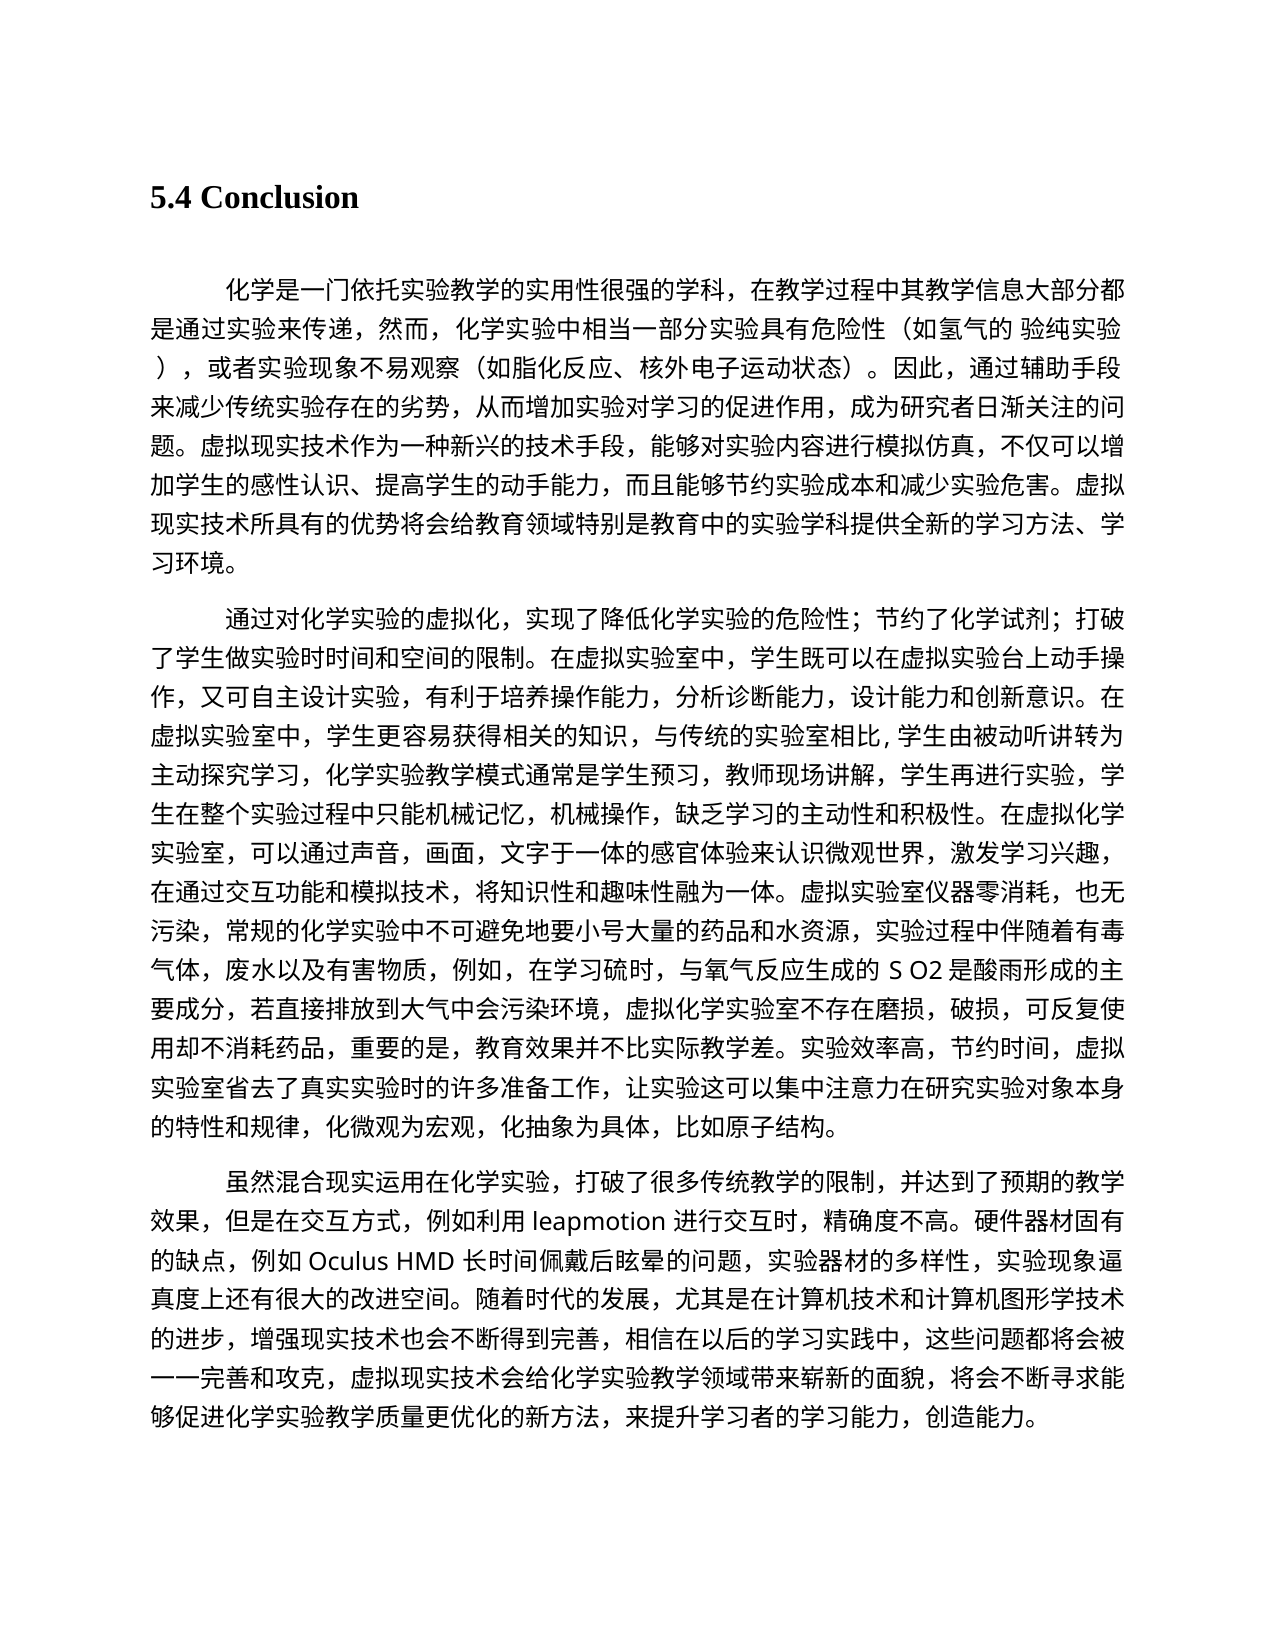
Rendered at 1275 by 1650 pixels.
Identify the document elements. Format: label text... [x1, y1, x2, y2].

text 5.4 Conclusion [150, 177, 1125, 216]
text 通过对化学实验的虚拟化，实现了降低化学实验的危险性；节约了化学试剂；打破了学生做实验时时间和空间的限制。在虚拟实验室中，学生既可以在虚拟实验台上动手操作，又可自主设计实验，有利于培养操作能力，分析诊断能力，设计能力和创新意识。在虚拟实验室中，学生更容易获得相关的知识，与传统的实验室相比, 学生由被动听讲转为主动探究学习，化学实验教学模式通常是学生预习，教师现场讲解，学生再进行实验，学生在整个实验过程中只能机械记忆，机械操作，缺乏学习的主动性和积极性。在虚拟化学实验室，可以通过声音，画面，文字于一体的感官体验来认识微观世界，激发学习兴趣，在通过交互功能和模拟技术，将知识性和趣味性融为一体。虚拟实验室仪器零消耗，也无污染，常规的化学实验中不可避免地要小号大量的药品和水资源，实验过程中伴随着有毒气体，废水以及有害物质，例如，在学习硫时，与氧气反应生成的S O2是酸雨形成的主要成分，若直接排放到大气中会污染环境，虚拟化学实验室不存在磨损，破损，可反复使用却不消耗药品，重要的是，教育效果并不比实际教学差。实验效率高，节约时间，虚拟实验室省去了真实实验时的许多准备工作，让实验这可以集中注意力在研究实验对象本身的特性和规律，化微观为宏观，化抽象为具体，比如原子结构。 [150, 599, 1125, 1143]
text 化学是一门依托实验教学的实用性很强的学科，在教学过程中其教学信息大部分都是通过实验来传递，然而，化学实验中相当一部分实验具有危险性（如氢气的 验纯实验 ），或者实验现象不易观察（如脂化反应、核外电子运动状态）。因此，通过辅助手段来减少传统实验存在的劣势，从而增加实验对学习的促进作用，成为研究者日渐关注的问题。虚拟现实技术作为一种新兴的技术手段，能够对实验内容进行模拟仿真，不仅可以增加学生的感性认识、提高学生的动手能力，而且能够节约实验成本和减少实验危害。虚拟现实技术所具有的优势将会给教育领域特别是教育中的实验学科提供全新的学习方法、学习环境。 [150, 270, 1125, 580]
text 虽然混合现实运用在化学实验，打破了很多传统教学的限制，并达到了预期的教学效果，但是在交互方式，例如利用leapmotion 进行交互时，精确度不高。硬件器材固有的缺点，例如Oculus HMD 长时间佩戴后眩晕的问题，实验器材的多样性，实验现象逼真度上还有很大的改进空间。随着时代的发展，尤其是在计算机技术和计算机图形学技术的进步，增强现实技术也会不断得到完善，相信在以后的学习实践中，这些问题都将会被一一完善和攻克，虚拟现实技术会给化学实验教学领域带来崭新的面貌，将会不断寻求能够促进化学实验教学质量更优化的新方法，来提升学习者的学习能力，创造能力。 [150, 1163, 1125, 1433]
